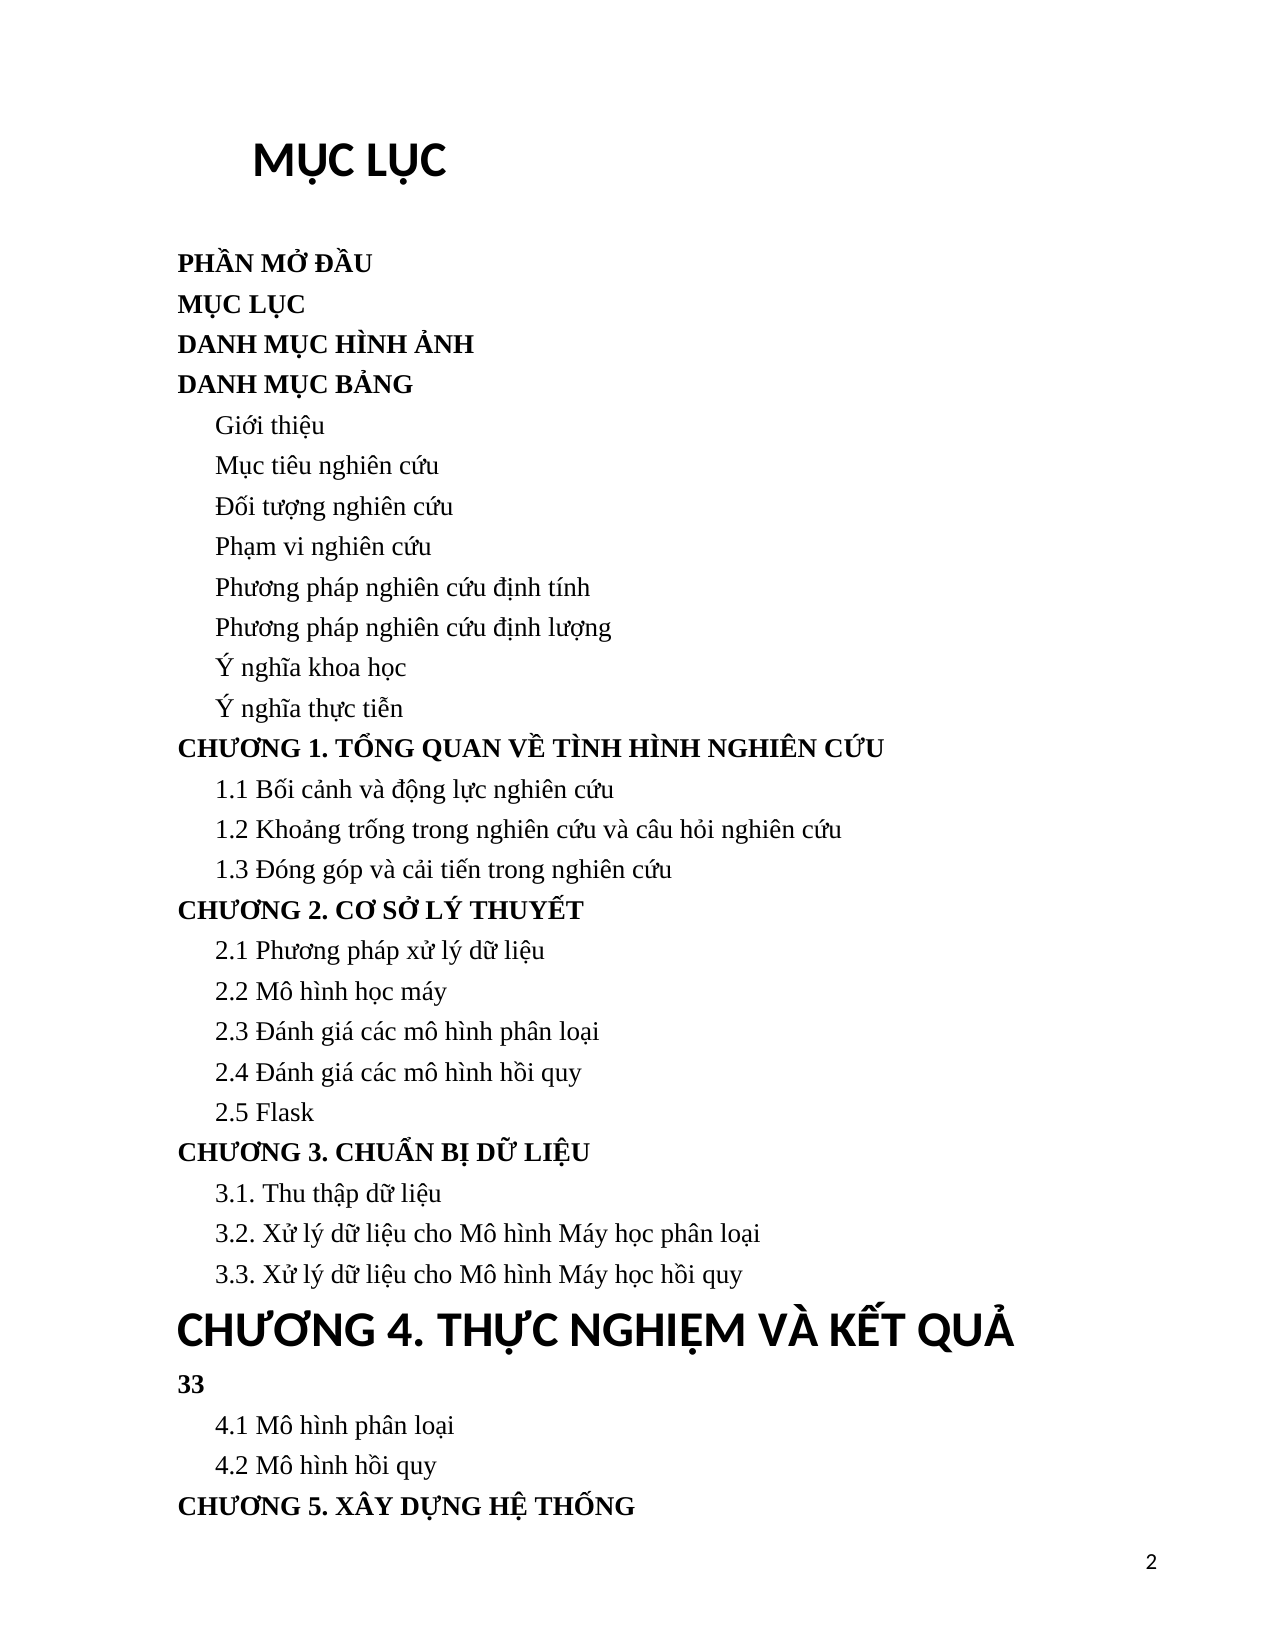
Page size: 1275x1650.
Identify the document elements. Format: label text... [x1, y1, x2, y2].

subtitle MỤC LỤC [177, 128, 1157, 189]
